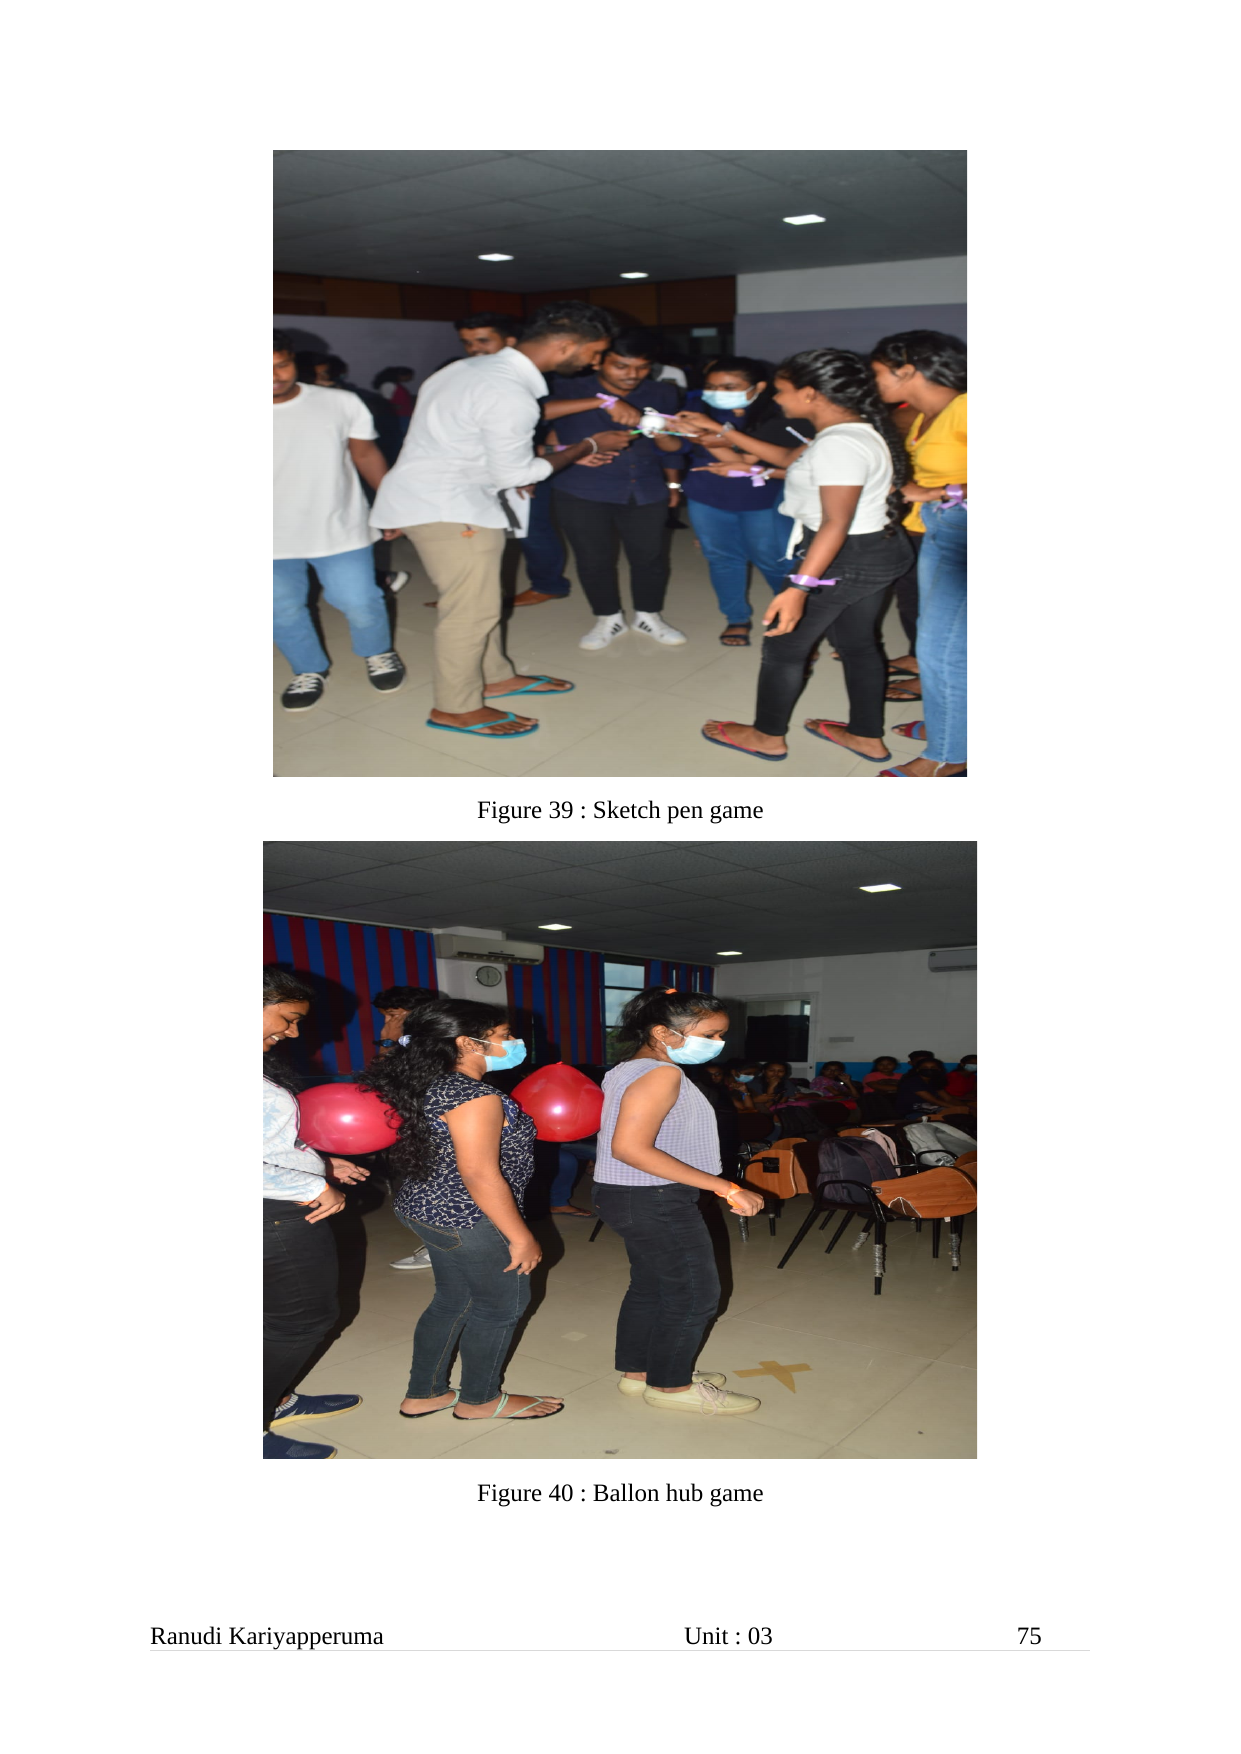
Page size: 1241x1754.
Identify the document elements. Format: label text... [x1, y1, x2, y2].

picture [263, 841, 978, 1459]
picture [273, 150, 968, 777]
text Figure 40 : Ballon hub game [150, 1478, 1090, 1507]
text Figure 39 : Sketch pen game [150, 796, 1090, 824]
